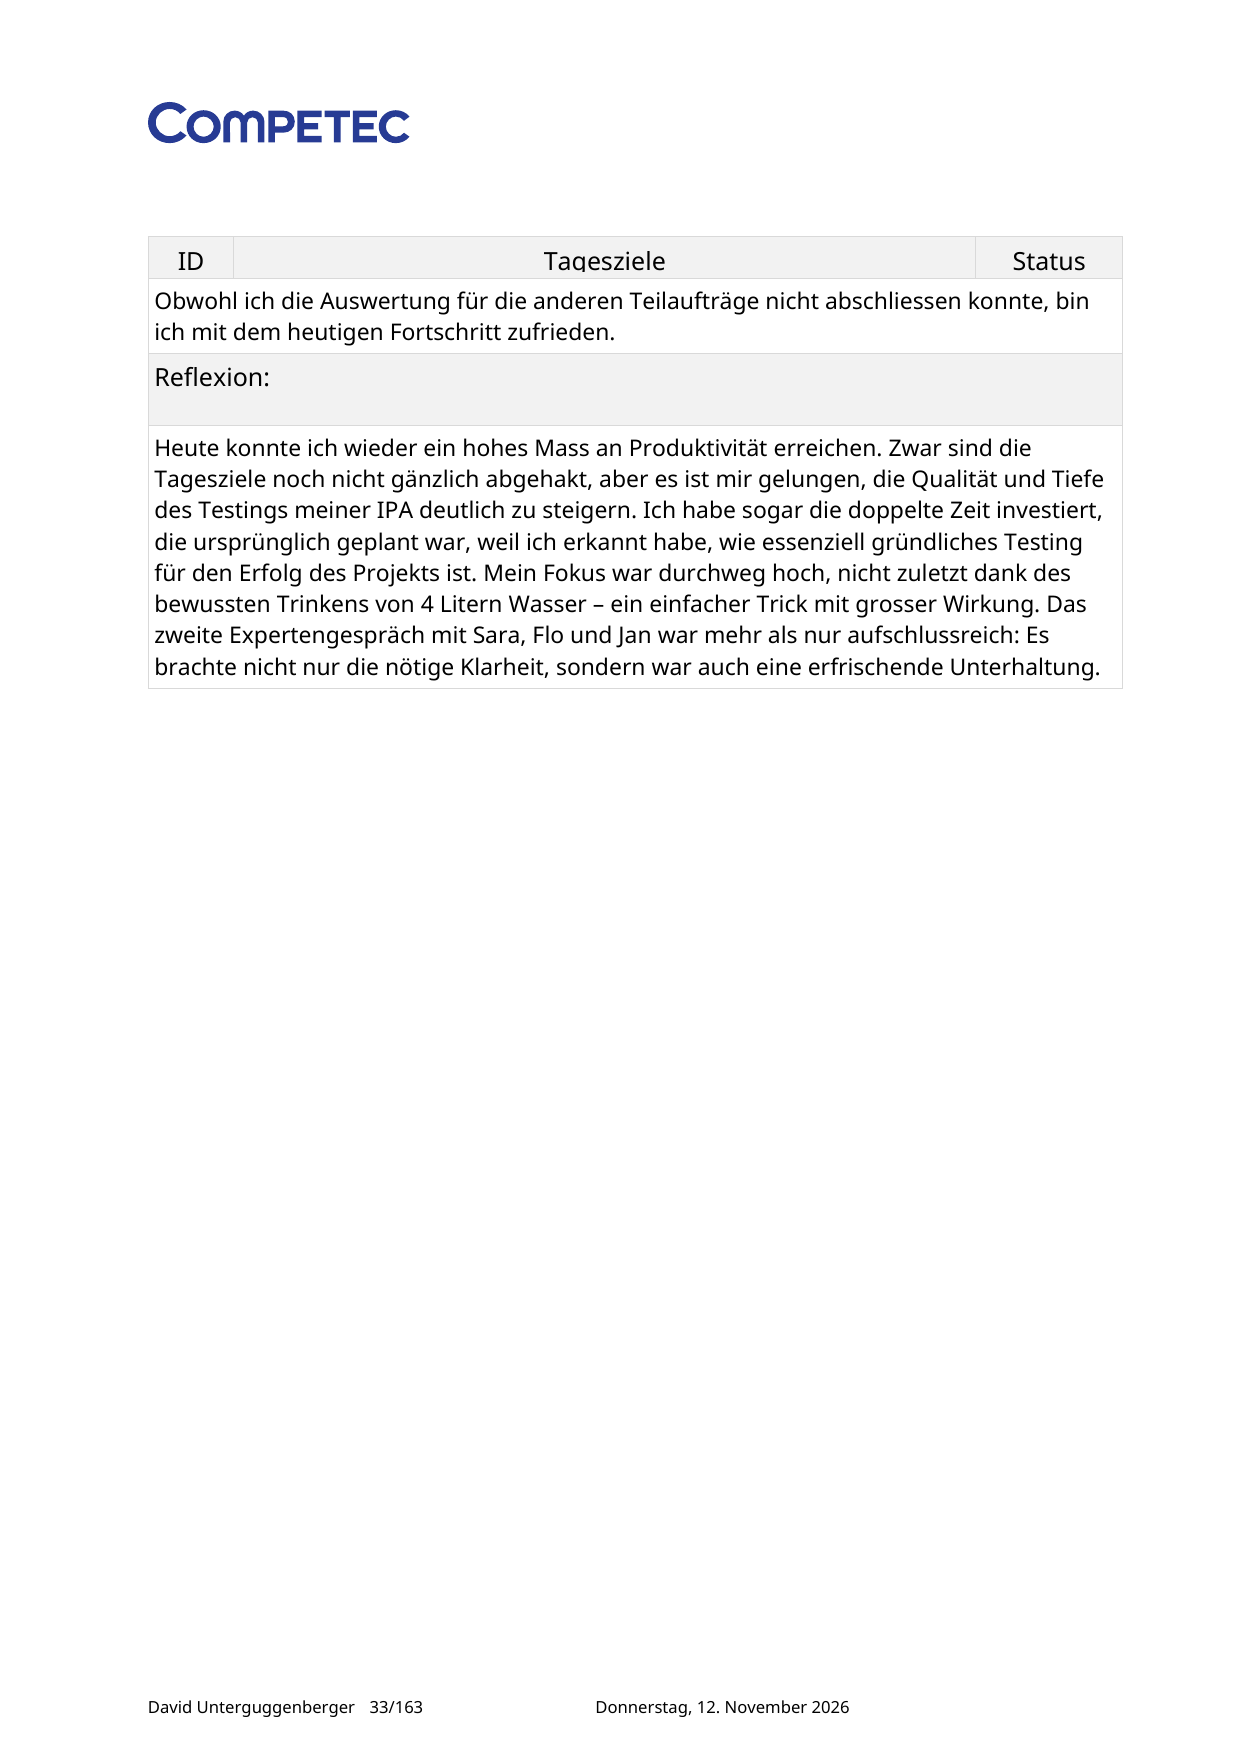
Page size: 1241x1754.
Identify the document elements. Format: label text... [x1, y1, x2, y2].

table_cell Obwohl ich die Auswertung für die anderen Teilaufträge nicht abschliessen konnte, bin ich mit dem heutigen Fortschritt zufrieden. [149, 279, 1122, 353]
table_header Status [976, 237, 1122, 278]
table_header Tagesziele [234, 237, 975, 278]
table_header ID [149, 237, 233, 278]
table_cell Heute konnte ich wieder ein hohes Mass an Produktivität erreichen. Zwar sind die Tagesziele noch nicht gänzlich abgehakt, aber es ist mir gelungen, die Qualität und Tiefe des Testings meiner IPA deutlich zu steigern. Ich habe sogar die doppelte Zeit investiert, die ursprünglich geplant war, weil ich erkannt habe, wie essenziell gründliches Testing für den Erfolg des Projekts ist. Mein Fokus war durchweg hoch, nicht zuletzt dank des bewussten Trinkens von 4 Litern Wasser – ein einfacher Trick mit grosser Wirkung. Das zweite Expertengespräch mit Sara, Flo und Jan war mehr als nur aufschlussreich: Es brachte nicht nur die nötige Klarheit, sondern war auch eine erfrischende Unterhaltung. [149, 426, 1122, 688]
table_cell Reflexion: [149, 354, 1122, 425]
